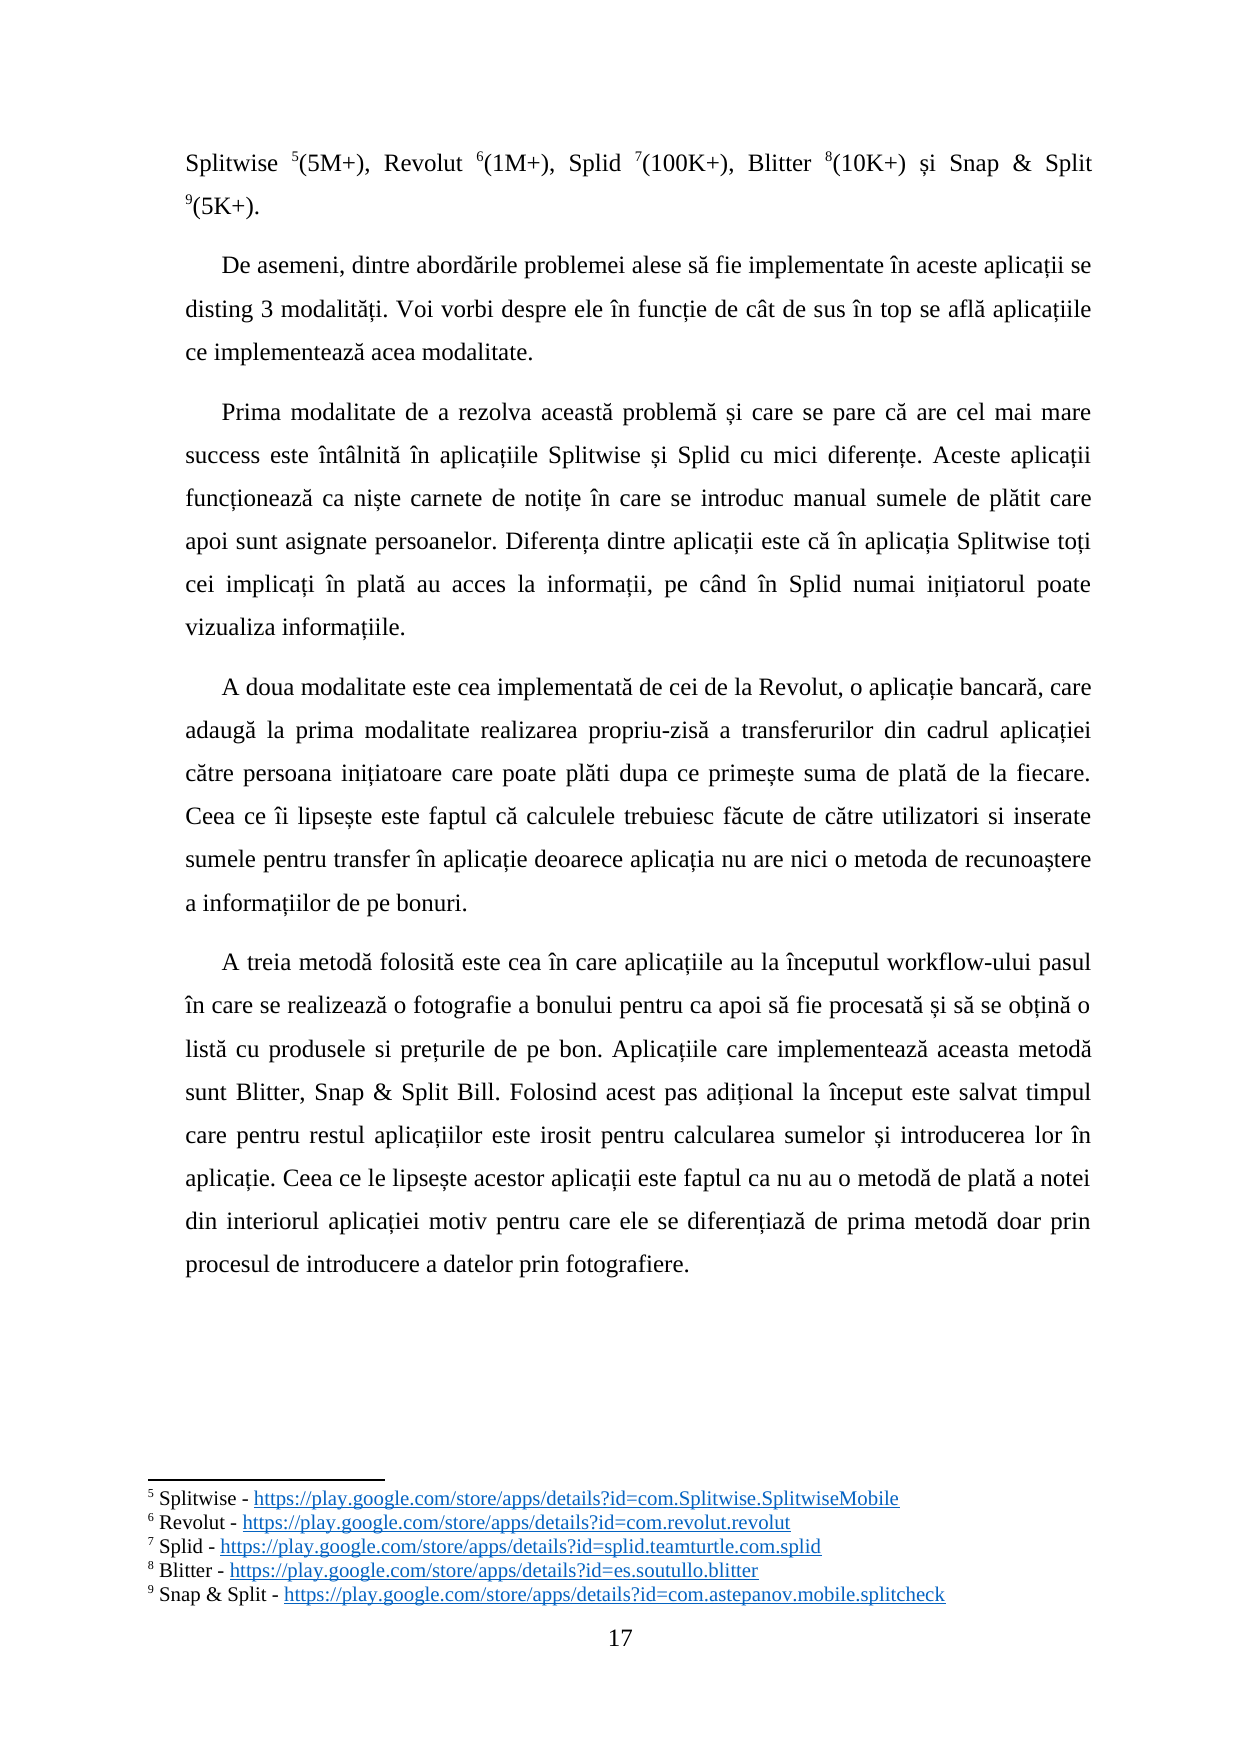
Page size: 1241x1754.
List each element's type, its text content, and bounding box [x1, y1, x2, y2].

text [185, 148, 1093, 219]
text A doua modalitate este cea implementată de cei de la Revolut, o aplicație bancară, care adaugă la prima modalitate realizarea propriu-zisă a transferurilor din cadrul aplicației către persoana inițiatoare care poate plăti dupa ce primește suma de plată de la fiecare. Ceea ce îi lipsește este faptul că calculele trebuiesc făcute de către utilizatori si inserate sumele pentru transfer în aplicație deoarece aplicația nu are nici o metoda de recunoaștere a informațiilor de pe bonuri. [185, 672, 1093, 916]
text A treia metodă folosită este cea în care aplicațiile au la începutul workflow-ului pasul în care se realizează o fotografie a bonului pentru ca apoi să fie procesată și să se obțină o listă cu produsele si prețurile de pe bon. Aplicațiile care implementează aceasta metodă sunt Blitter, Snap & Split Bill. Folosind acest pas adițional la început este salvat timpul care pentru restul aplicațiilor este irosit pentru calcularea sumelor și introducerea lor în aplicație. Ceea ce le lipsește acestor aplicații este faptul ca nu au o metodă de plată a notei din interiorul aplicației motiv pentru care ele se diferențiază de prima metodă doar prin procesul de introducere a datelor prin fotografiere. [185, 947, 1093, 1278]
text De asemeni, dintre abordările problemei alese să fie implementate în aceste aplicații se disting 3 modalități. Voi vorbi despre ele în funcție de cât de sus în top se află aplicațiile ce implementează acea modalitate. [185, 251, 1093, 366]
text Prima modalitate de a rezolva această problemă și care se pare că are cel mai mare success este întâlnită în aplicațiile Splitwise și Splid cu mici diferențe. Aceste aplicații funcționează ca niște carnete de notițe în care se introduc manual sumele de plătit care apoi sunt asignate persoanelor. Diferența dintre aplicații este că în aplicația Splitwise toți cei implicați în plată au acces la informații, pe când în Splid numai inițiatorul poate vizualiza informațiile. [185, 397, 1093, 641]
